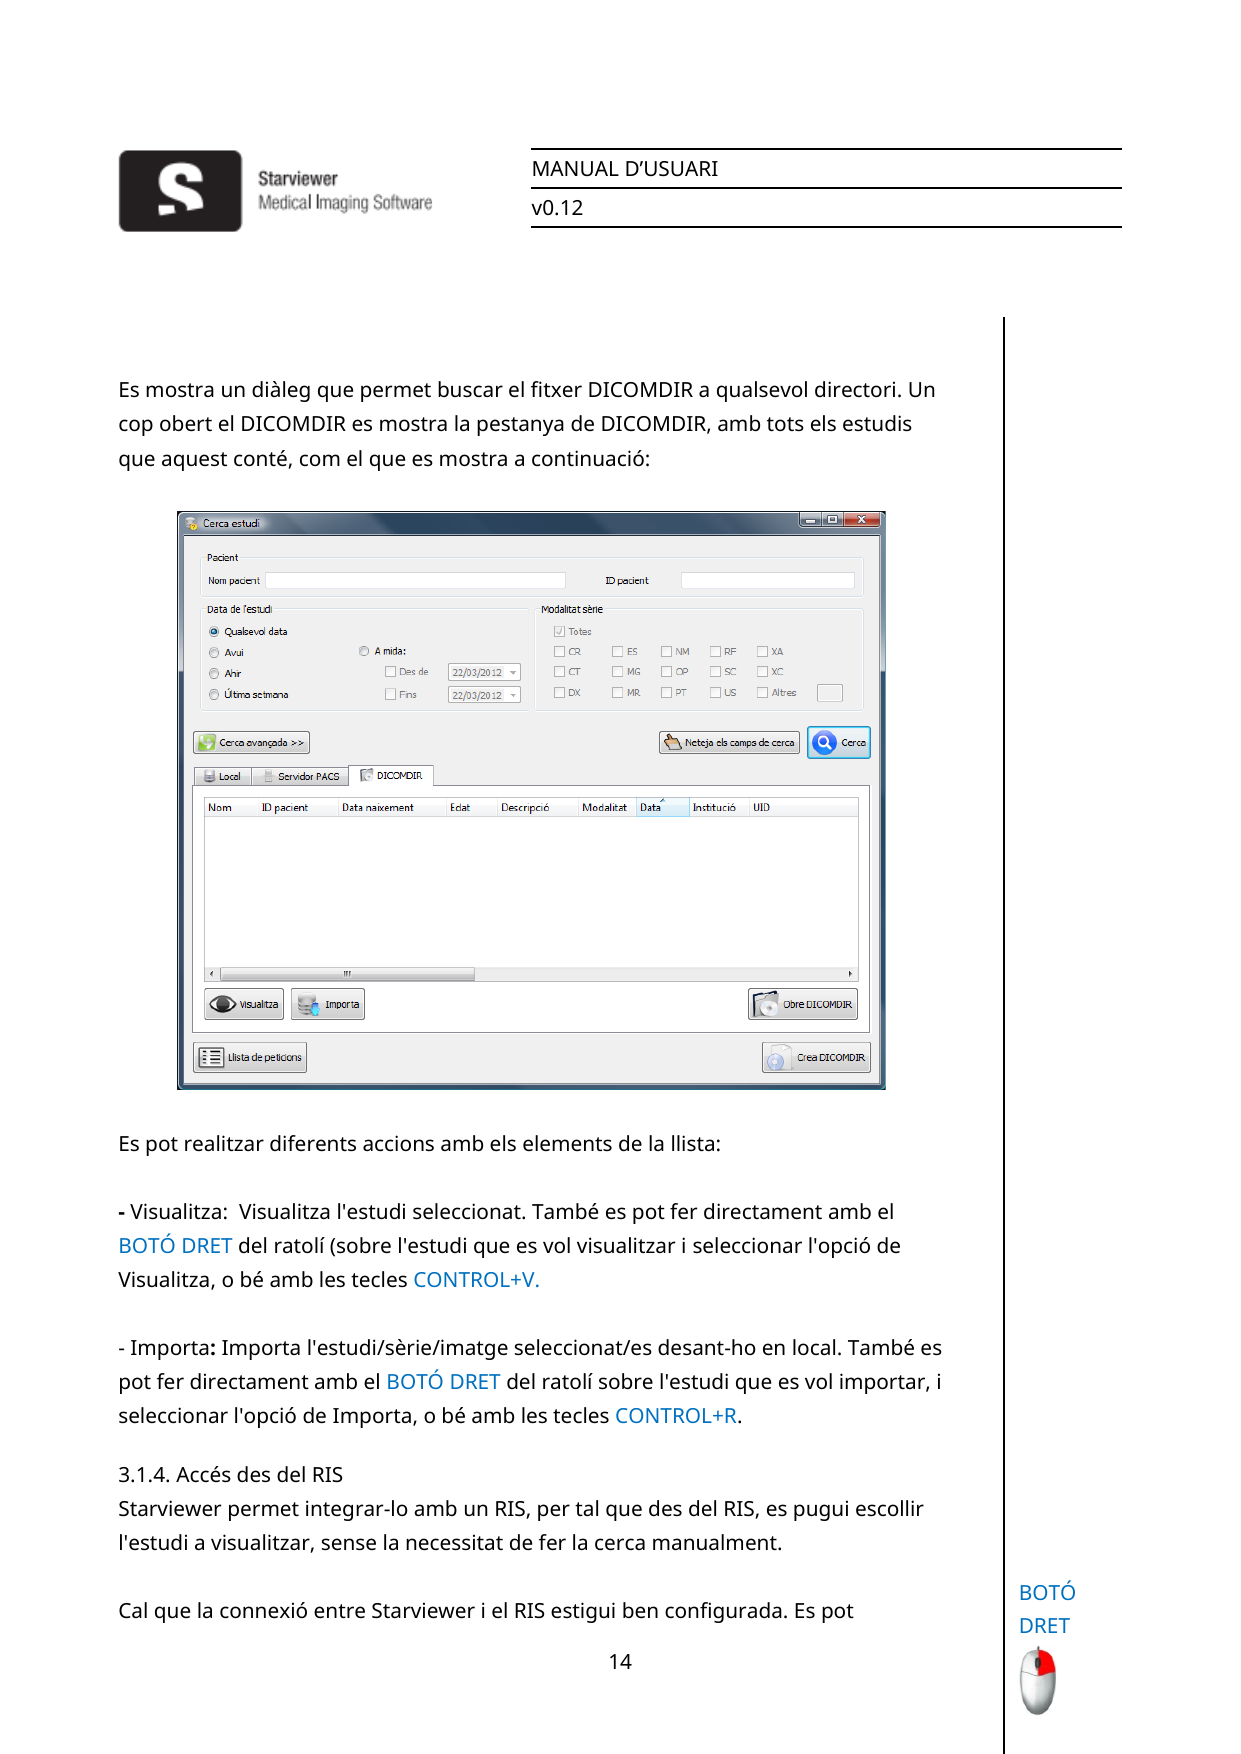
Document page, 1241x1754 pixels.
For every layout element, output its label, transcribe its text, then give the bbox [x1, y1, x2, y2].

text Es pot realitzar diferents accions amb els elements de la llista: [118, 1129, 1003, 1157]
text Starviewer permet integrar-lo amb un RIS, per tal que des del RIS, es pugui escollir l'estudi a visualitzar, sense la necessitat de fer la cerca manualment. [118, 1494, 1003, 1557]
subtitle Accés des del RIS [118, 1460, 1003, 1489]
text - Visualitza: Visualitza l'estudi seleccionat. També es pot fer directament amb el botó dret del ratolí (sobre l'estudi que es vol visualitzar i seleccionar l'opció de Visualitza, o bé amb les tecles CONTROL+V. [118, 1197, 1003, 1293]
picture [1018, 1645, 1057, 1716]
picture [177, 511, 886, 1090]
text - Importa: Importa l'estudi/sèrie/imatge seleccionat/es desant-ho en local. També es pot fer directament amb el botó dret del ratolí sobre l'estudi que es vol importar, i seleccionar l'opció de Importa, o bé amb les tecles CONTROL+R. [118, 1333, 1003, 1430]
text Es mostra un diàleg que permet buscar el fitxer DICOMDIR a qualsevol directori. Un cop obert el DICOMDIR es mostra la pestanya de DICOMDIR, amb tots els estudis que aquest conté, com el que es mostra a continuació: [118, 376, 1003, 472]
table_header Botó DREt [1005, 317, 1122, 1754]
